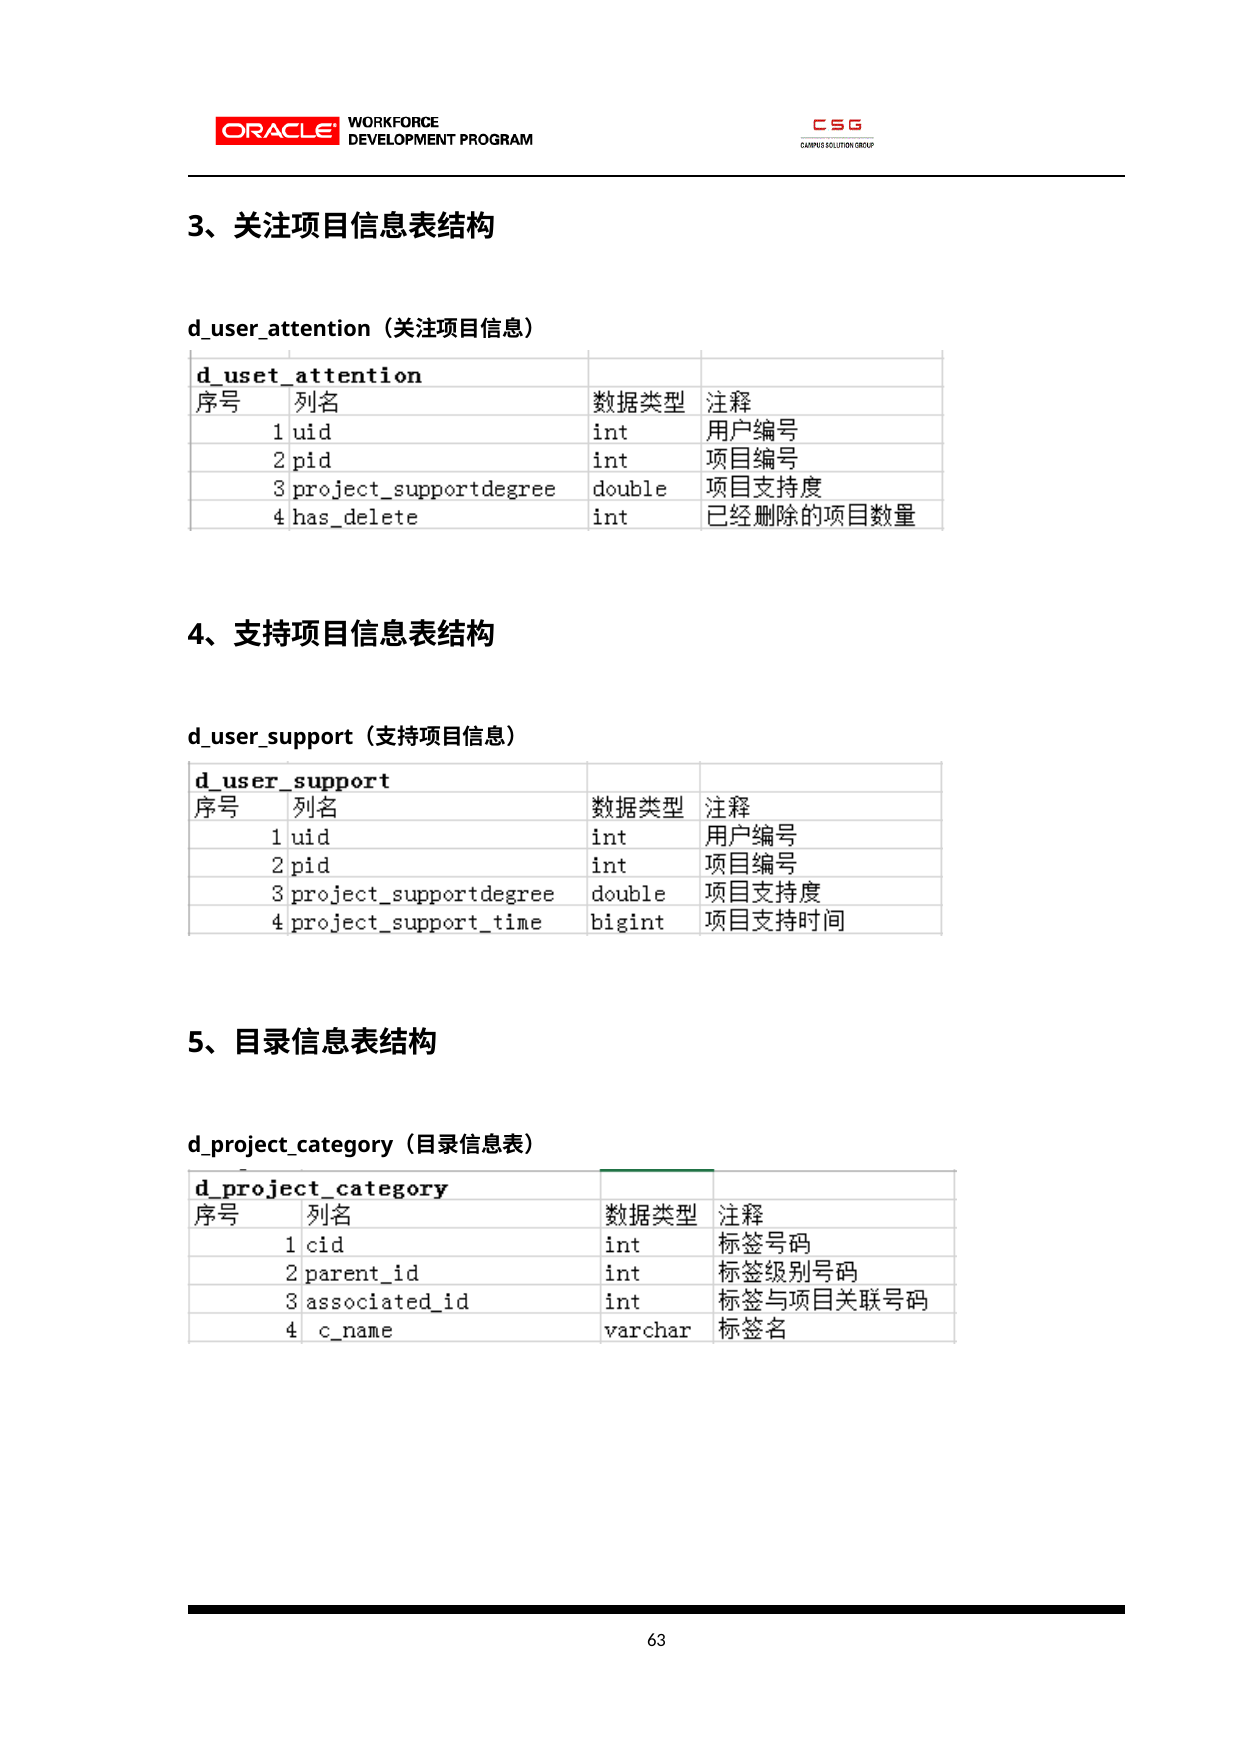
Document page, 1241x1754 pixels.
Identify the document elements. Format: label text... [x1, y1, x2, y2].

text d_project_category（目录信息表） [187, 1126, 1125, 1159]
picture [187, 1169, 957, 1344]
picture [187, 350, 945, 531]
text d_user_support（支持项目信息） [187, 718, 1125, 751]
picture [187, 761, 943, 936]
subtitle 3、关注项目信息表结构 [187, 192, 1125, 257]
picture [187, 88, 560, 173]
subtitle 4、支持项目信息表结构 [187, 599, 1125, 664]
picture [789, 99, 888, 173]
text d_user_attention（关注项目信息） [187, 310, 1125, 343]
subtitle 5、目录信息表结构 [187, 1008, 1125, 1073]
